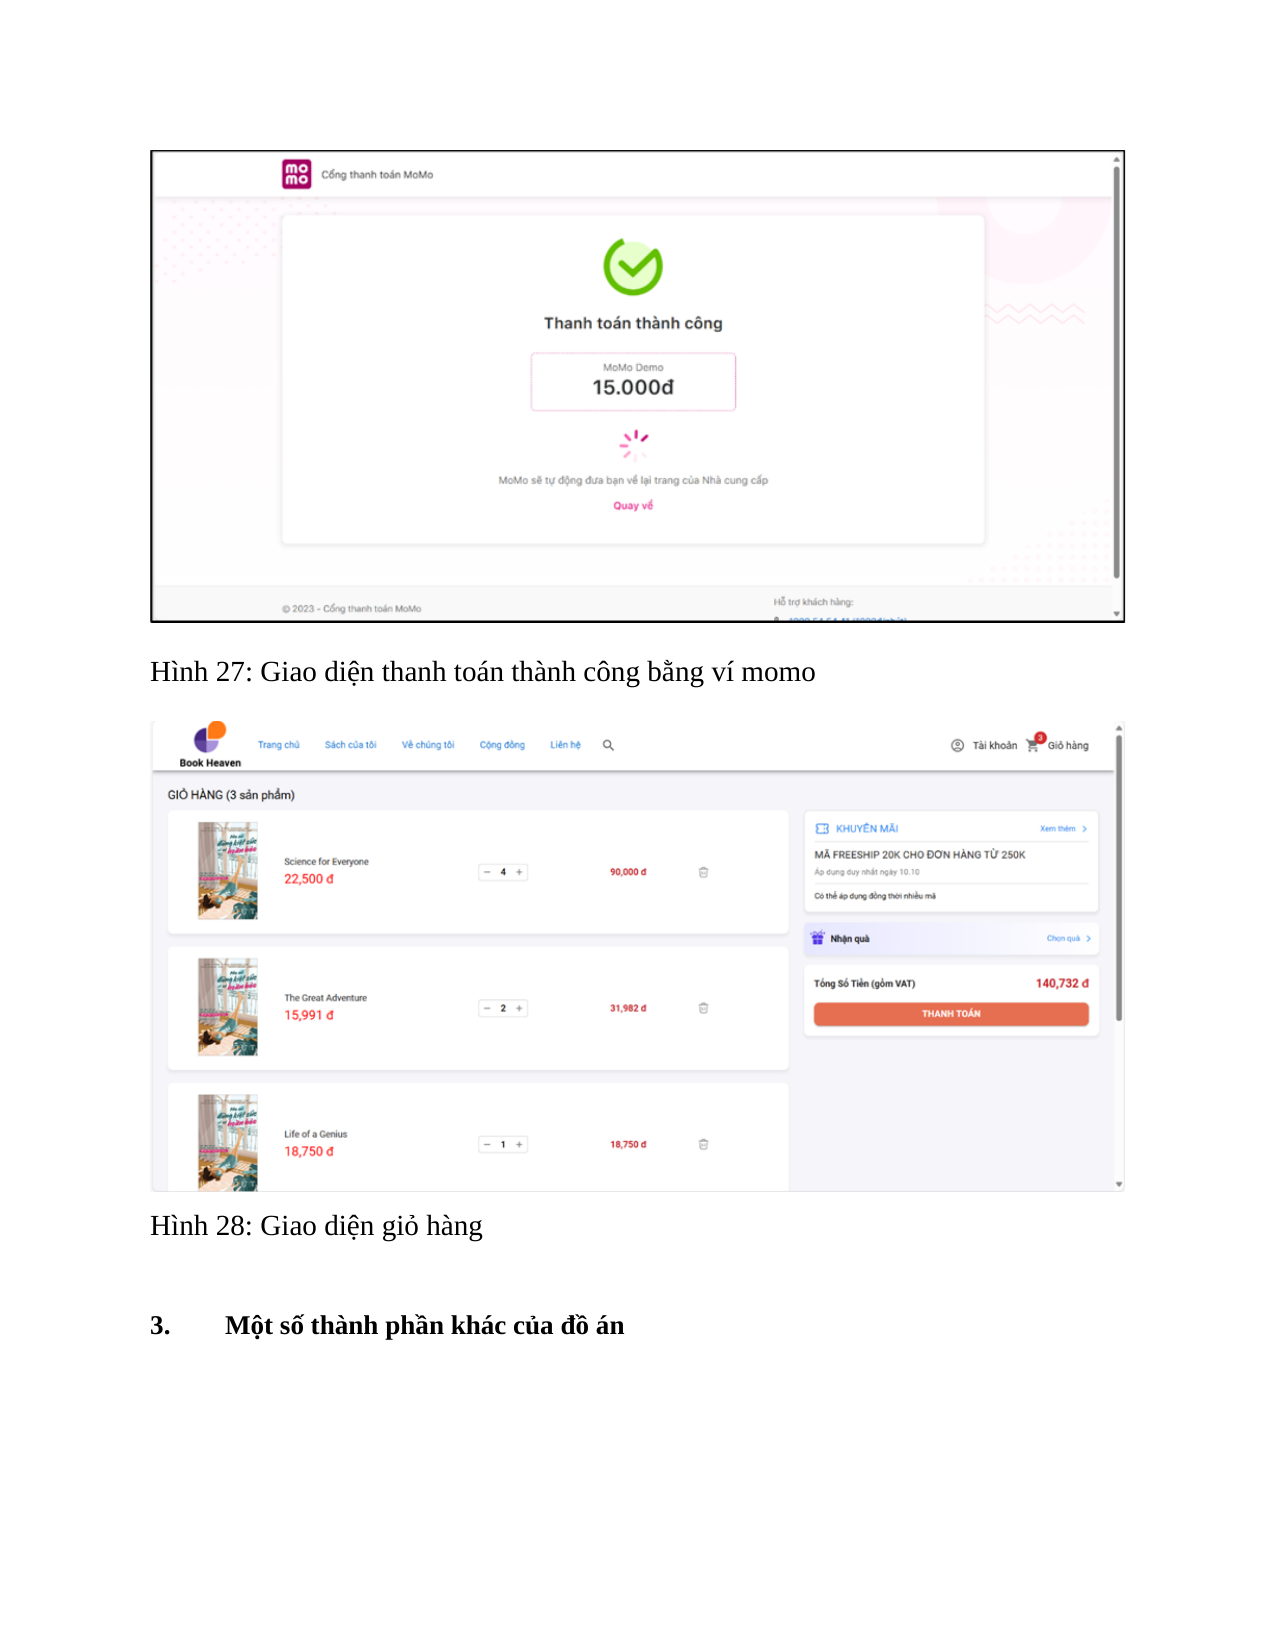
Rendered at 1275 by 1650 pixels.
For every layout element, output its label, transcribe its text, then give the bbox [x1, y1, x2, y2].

picture [150, 721, 1125, 1192]
list Một số thành phần khác của đồ án [150, 1309, 1125, 1340]
text Hình 27: Giao diện thanh toán thành công bằng ví momo [150, 654, 1125, 687]
picture [150, 150, 1125, 623]
text Hình 28: Giao diện giỏ hàng [150, 1192, 1125, 1242]
